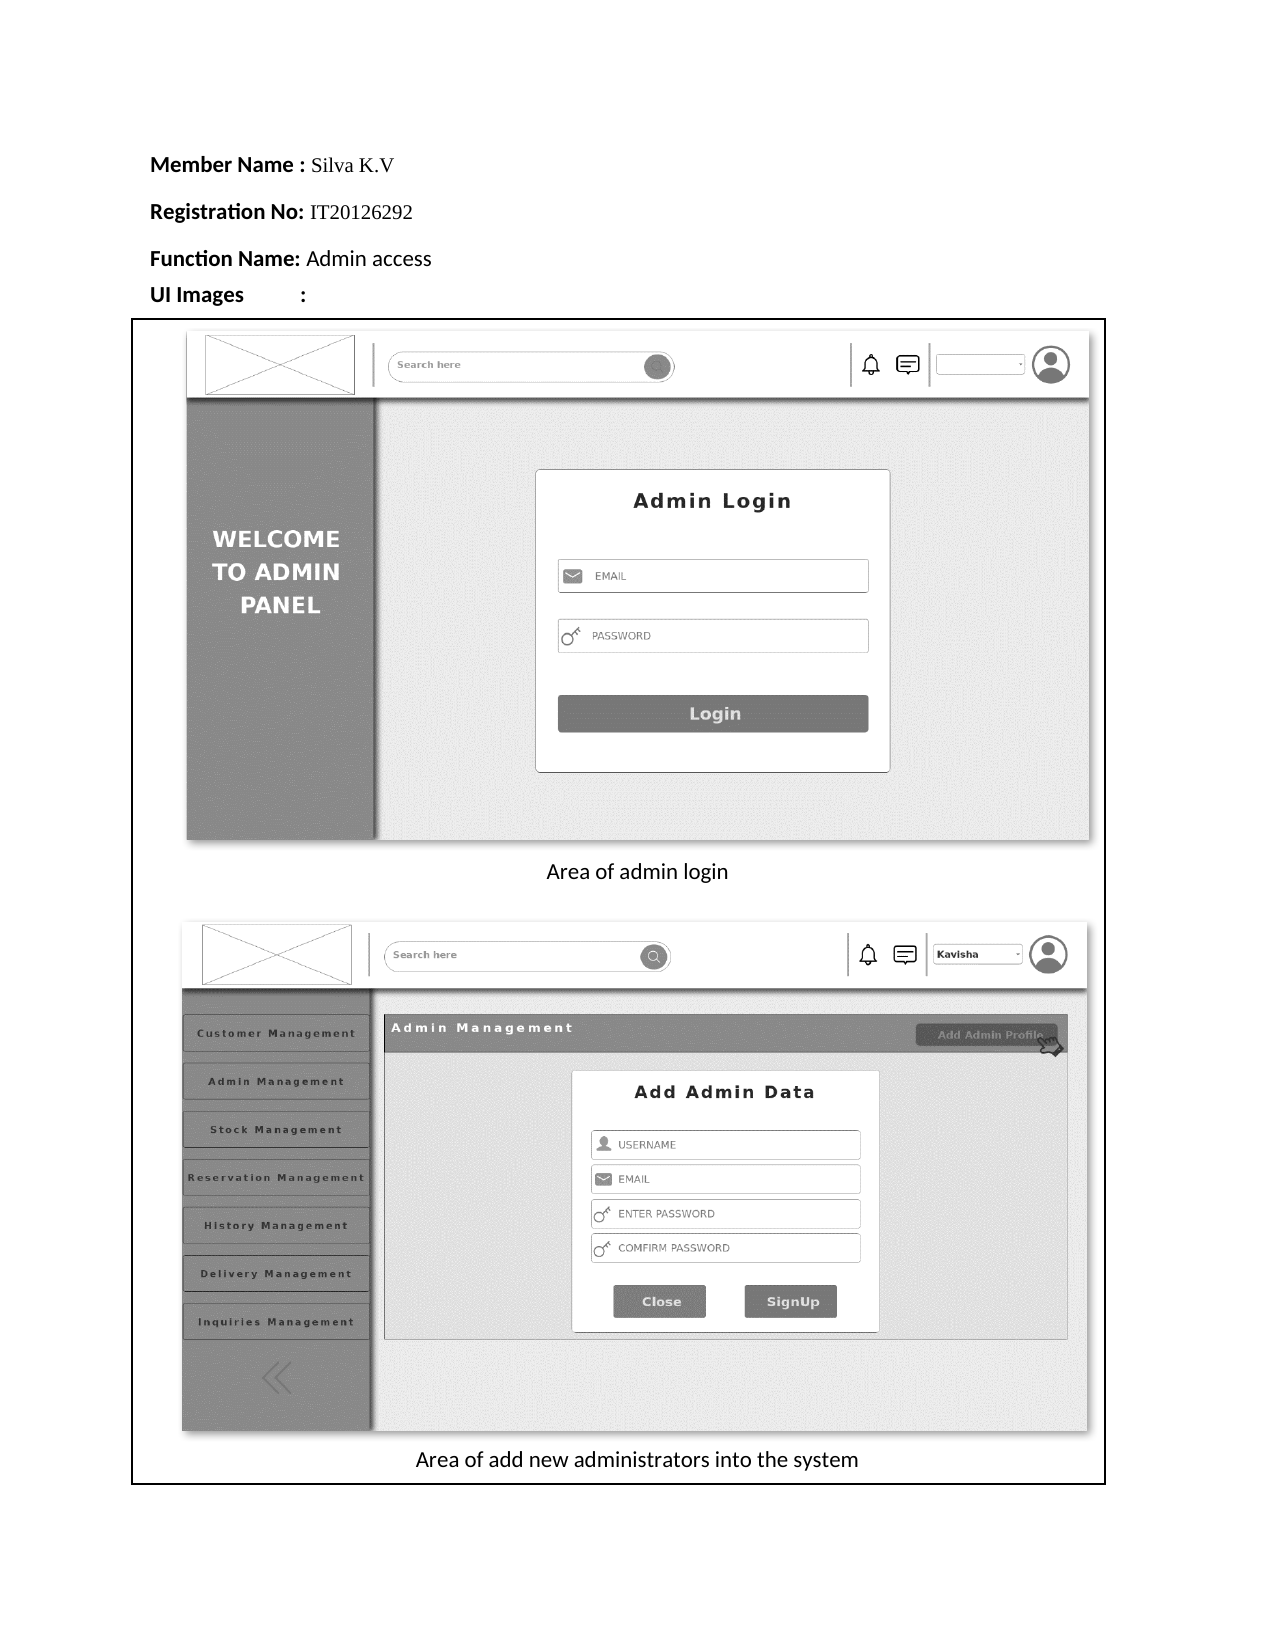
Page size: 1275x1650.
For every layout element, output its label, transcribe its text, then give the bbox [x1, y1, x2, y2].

text Registration No: IT20126292 [150, 197, 1125, 225]
picture [182, 922, 1087, 1431]
picture [186, 331, 1089, 840]
text Member Name : Silva K.V [150, 150, 1125, 178]
text Function Name: Admin access [150, 244, 1125, 272]
text UI Images : [150, 280, 1125, 308]
